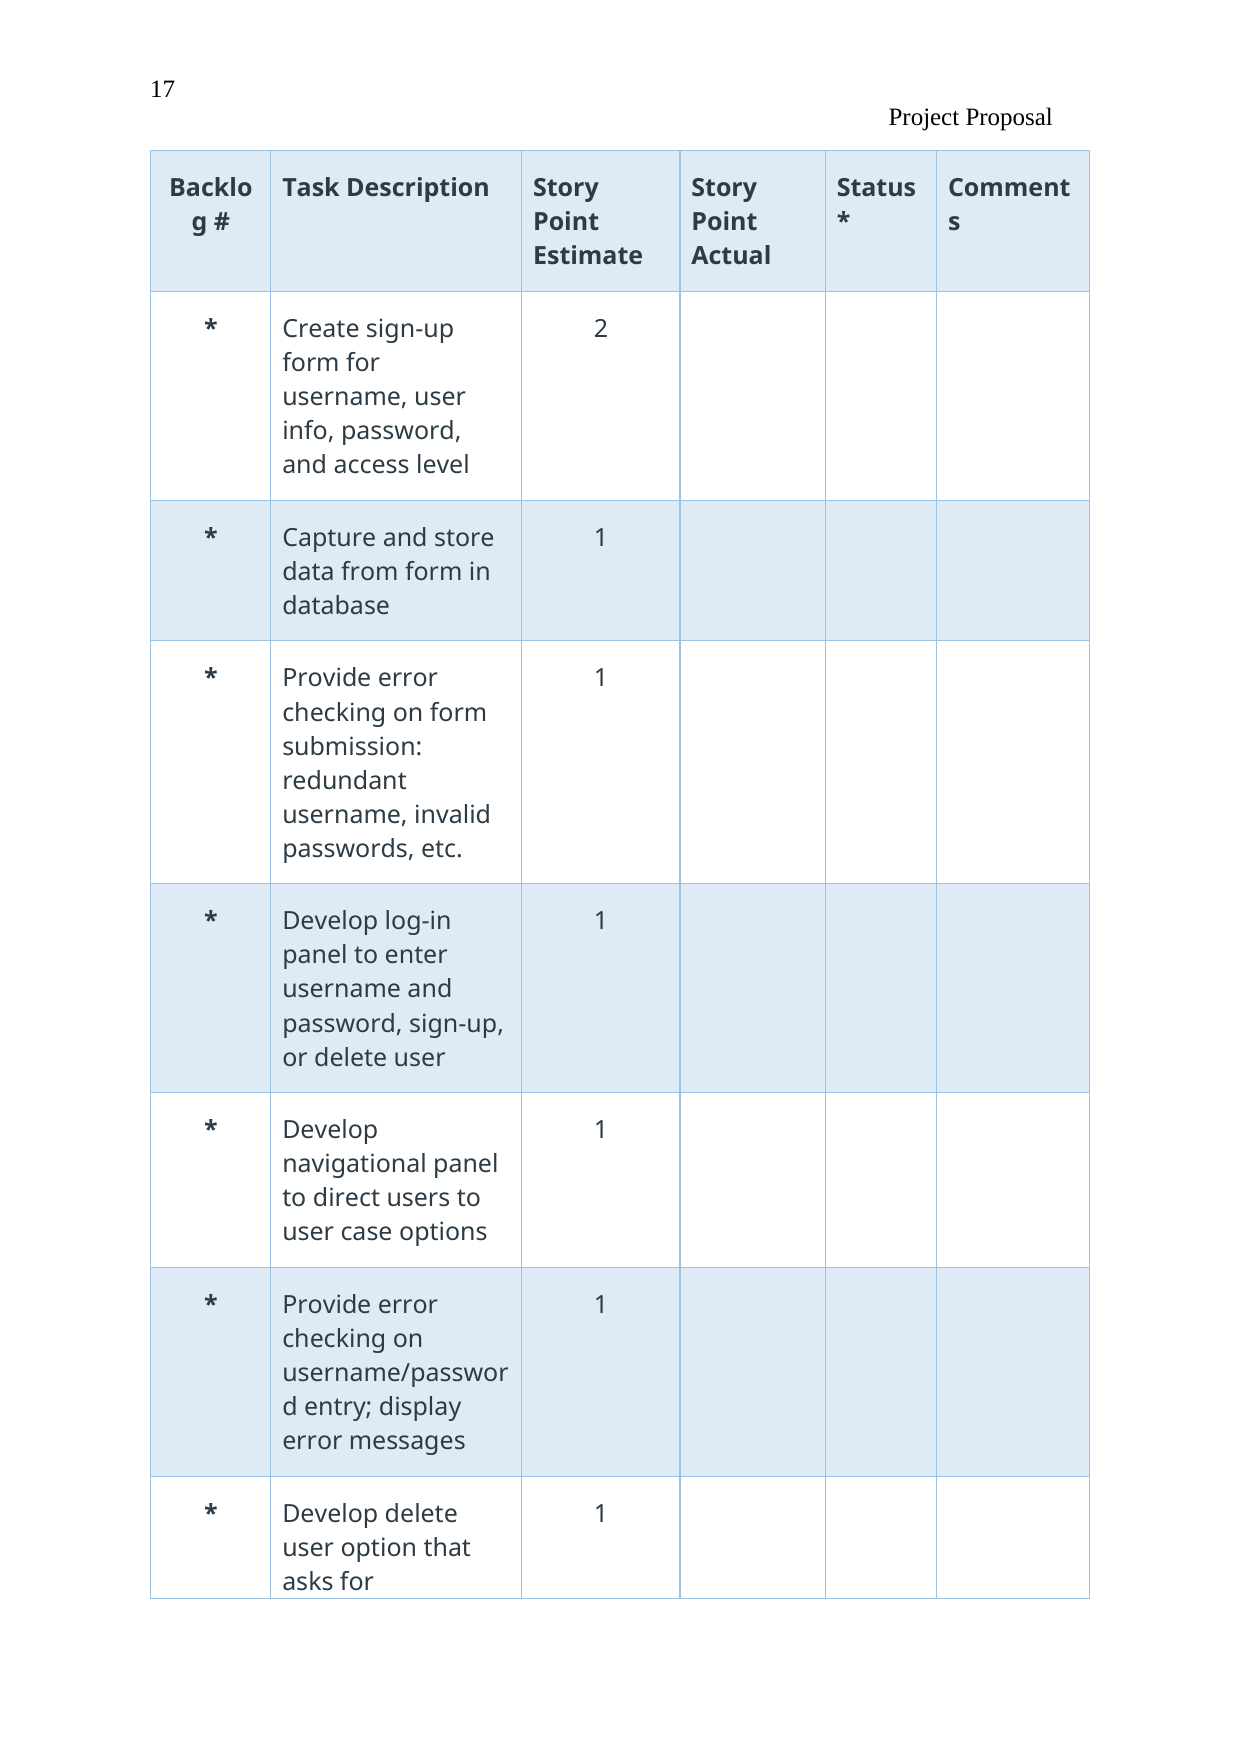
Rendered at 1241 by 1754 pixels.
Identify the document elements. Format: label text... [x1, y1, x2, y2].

table_cell * [151, 884, 270, 1092]
table_cell [681, 884, 825, 1092]
table_cell [826, 1477, 936, 1598]
table_cell Develop log-in panel to enter username and password, sign-up, or delete user [271, 884, 521, 1092]
table_cell 2 [522, 292, 679, 499]
table_cell Provide error checking on form submission: redundant username, invalid passwords, etc. [271, 641, 521, 883]
table_cell Provide error checking on username/password entry; display error messages [271, 1268, 521, 1476]
table_cell * [151, 641, 270, 883]
table_cell 1 [522, 1477, 679, 1598]
table_cell Story Point Actual [681, 151, 825, 291]
table_cell * [151, 1093, 270, 1267]
table_cell [826, 292, 936, 499]
table_cell [681, 641, 825, 883]
table_cell Task Description [271, 151, 521, 291]
table_cell [937, 1093, 1089, 1267]
table_cell [826, 1093, 936, 1267]
table_cell [826, 501, 936, 640]
table_cell [937, 501, 1089, 640]
table_cell [681, 501, 825, 640]
table_cell Comments [937, 151, 1089, 291]
table_cell * [151, 1477, 270, 1598]
table_cell 1 [522, 1093, 679, 1267]
table_cell * [151, 292, 270, 499]
table_cell [937, 292, 1089, 499]
table_cell [937, 641, 1089, 883]
table_cell [937, 884, 1089, 1092]
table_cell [271, 1477, 521, 1598]
table_cell [826, 884, 936, 1092]
table_cell 1 [522, 884, 679, 1092]
table_cell Backlog # [151, 151, 270, 291]
table_cell [681, 1093, 825, 1267]
table_cell [937, 1268, 1089, 1476]
table_cell 1 [522, 641, 679, 883]
table_cell Story Point Estimate [522, 151, 679, 291]
table_cell [826, 641, 936, 883]
table_cell [681, 1268, 825, 1476]
table_cell 1 [522, 501, 679, 640]
table_cell [681, 1477, 825, 1598]
table_cell 1 [522, 1268, 679, 1476]
table_cell [937, 1477, 1089, 1598]
table_cell [681, 292, 825, 499]
table_cell * [151, 501, 270, 640]
table_cell * [151, 1268, 270, 1476]
table_cell Create sign-up form for username, user info, password, and access level [271, 292, 521, 499]
table_cell Develop navigational panel to direct users to user case options [271, 1093, 521, 1267]
table_cell Status* [826, 151, 936, 291]
table_cell [826, 1268, 936, 1476]
table_cell Capture and store data from form in database [271, 501, 521, 640]
